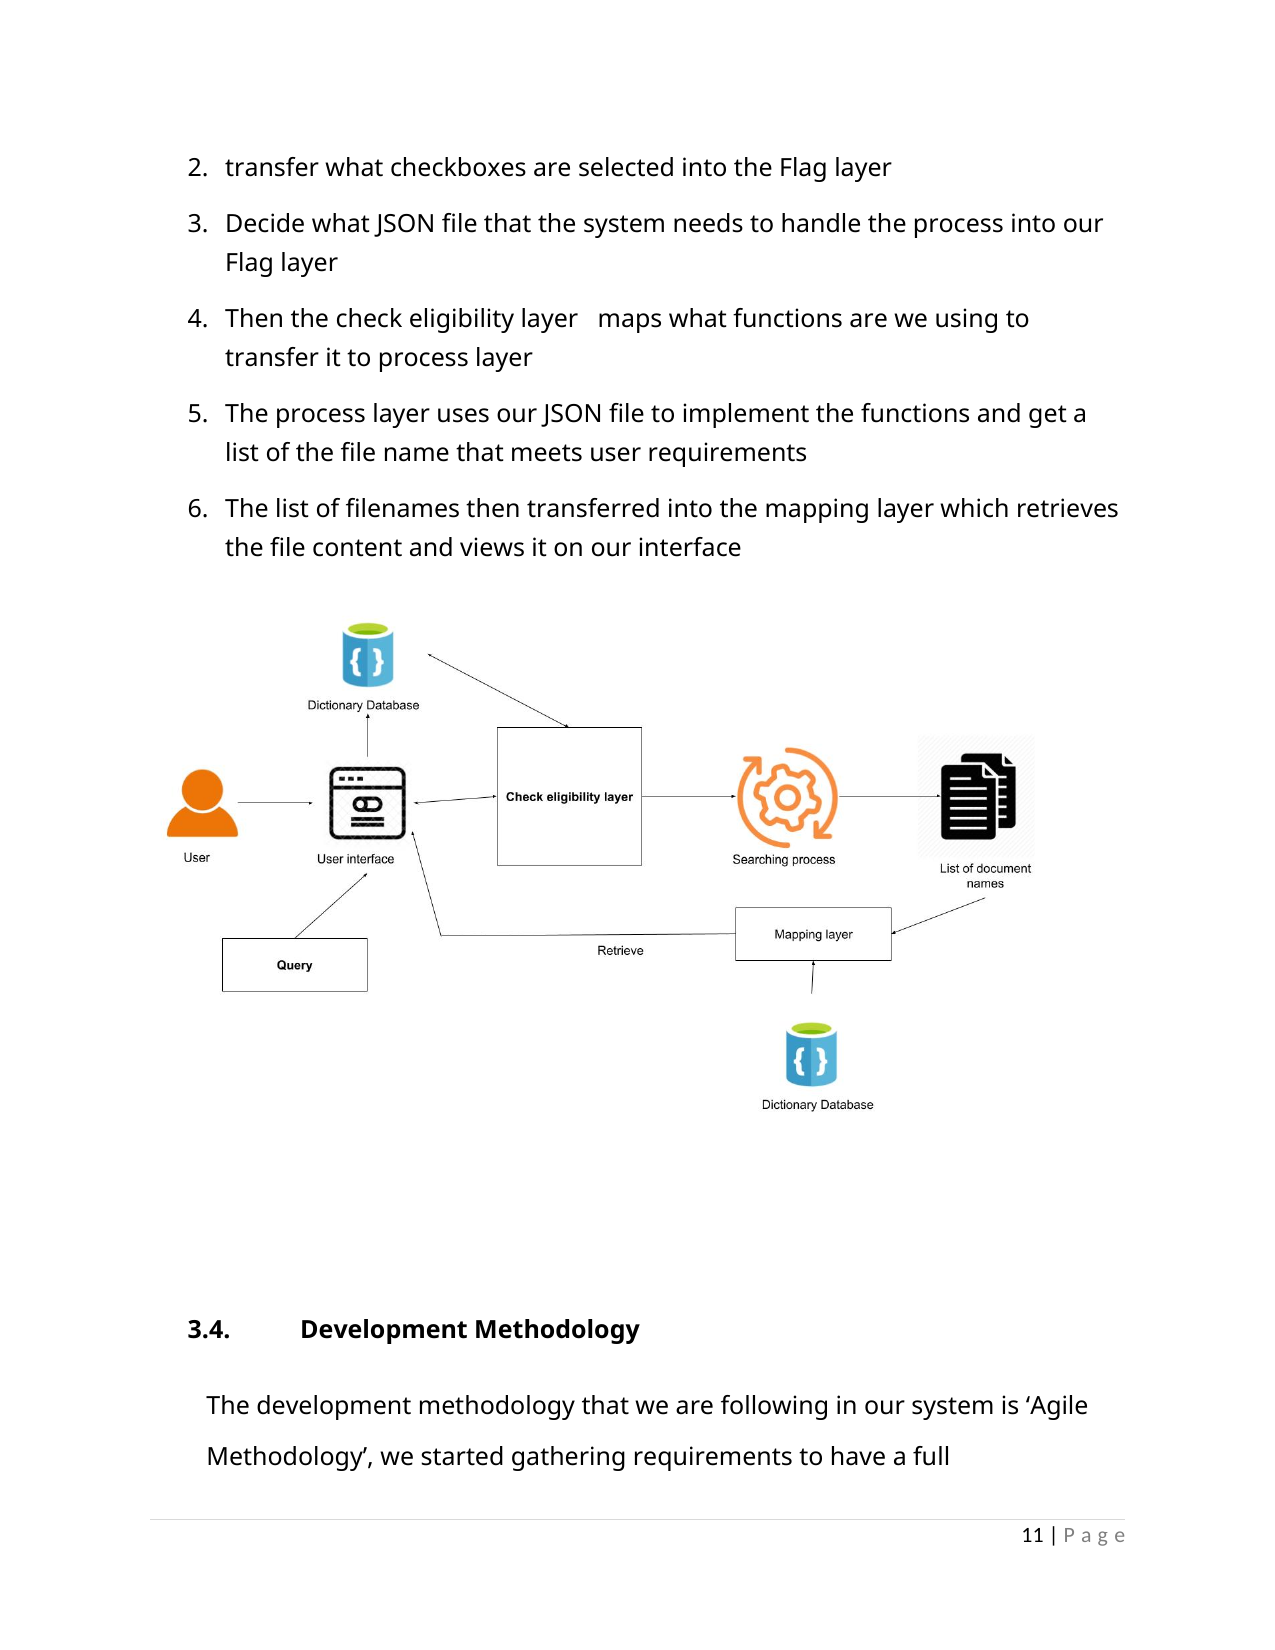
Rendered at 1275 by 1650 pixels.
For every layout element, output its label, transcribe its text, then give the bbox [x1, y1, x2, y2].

list The list of filenames then transferred into the mapping layer which retrieves the file content and views it on our interface [187, 491, 1125, 564]
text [206, 1388, 1125, 1473]
picture [150, 594, 1035, 1122]
subtitle Development Methodology [187, 1312, 1125, 1346]
list The process layer uses our JSON file to implement the functions and get a list of the file name that meets user requirements [187, 396, 1125, 469]
list Decide what JSON file that the system needs to handle the process into our Flag layer [187, 206, 1125, 279]
list Then the check eligibility layer maps what functions are we using to transfer it to process layer [187, 301, 1125, 374]
list transfer what checkboxes are selected into the Flag layer [187, 150, 1125, 184]
